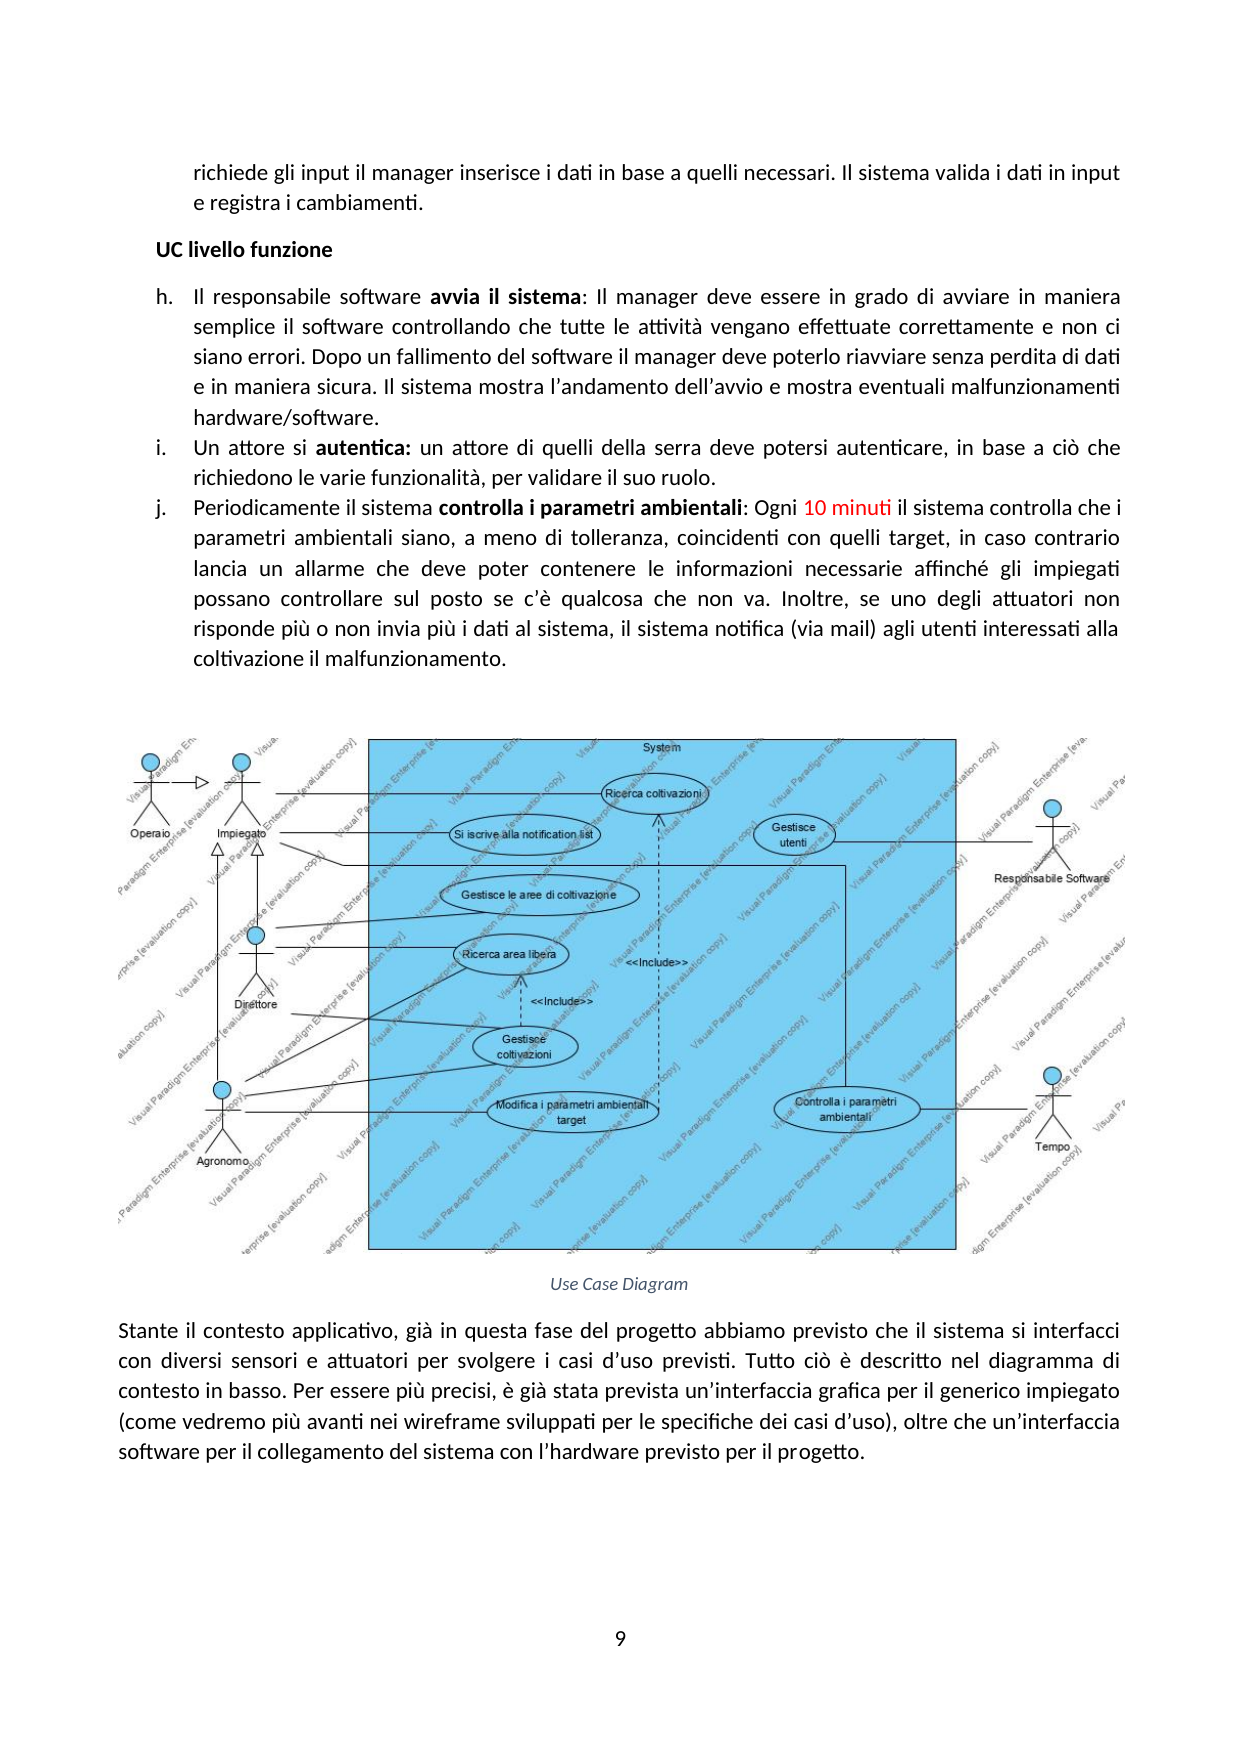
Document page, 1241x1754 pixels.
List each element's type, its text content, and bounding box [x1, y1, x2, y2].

list Il responsabile software avvia il sistema: Il manager deve essere in grado di avviare in maniera semplice il software controllando che tutte le attività vengano effettuate correttamente e non ci siano errori. Dopo un fallimento del software il manager deve poterlo riavviare senza perdita di dati e in maniera sicura. Il sistema mostra l’andamento dell’avvio e mostra eventuali malfunzionamenti hardware/software. [156, 282, 1122, 431]
text UC livello funzione [156, 235, 1122, 263]
list Un attore si autentica: un attore di quelli della serra deve potersi autenticare, in base a ciò che richiedono le varie funzionalità, per validare il suo ruolo. [156, 433, 1122, 491]
list Periodicamente il sistema controlla i parametri ambientali: Ogni 10 minuti il sistema controlla che i parametri ambientali siano, a meno di tolleranza, coincidenti con quelli target, in caso contrario lancia un allarme che deve poter contenere le informazioni necessarie affinché gli impiegati possano controllare sul posto se c’è qualcosa che non va. Inoltre, se uno degli attuatori non risponde più o non invia più i dati al sistema, il sistema notifica (via mail) agli utenti interessati alla coltivazione il malfunzionamento. [156, 493, 1122, 672]
text Stante il contesto applicativo, già in questa fase del progetto abbiamo previsto che il sistema si interfacci con diversi sensori e attuatori per svolgere i casi d’uso previsti. Tutto ciò è descritto nel diagramma di contesto in basso. Per essere più precisi, è già stata prevista un’interfaccia grafica per il generico impiegato (come vedremo più avanti nei wireframe sviluppati per le specifiche dei casi d’uso), oltre che un’interfaccia software per il collegamento del sistema con l’hardware previsto per il progetto. [118, 1316, 1122, 1465]
picture [118, 738, 1125, 1254]
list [156, 158, 1122, 216]
text Use Case Diagram [118, 1272, 1122, 1295]
